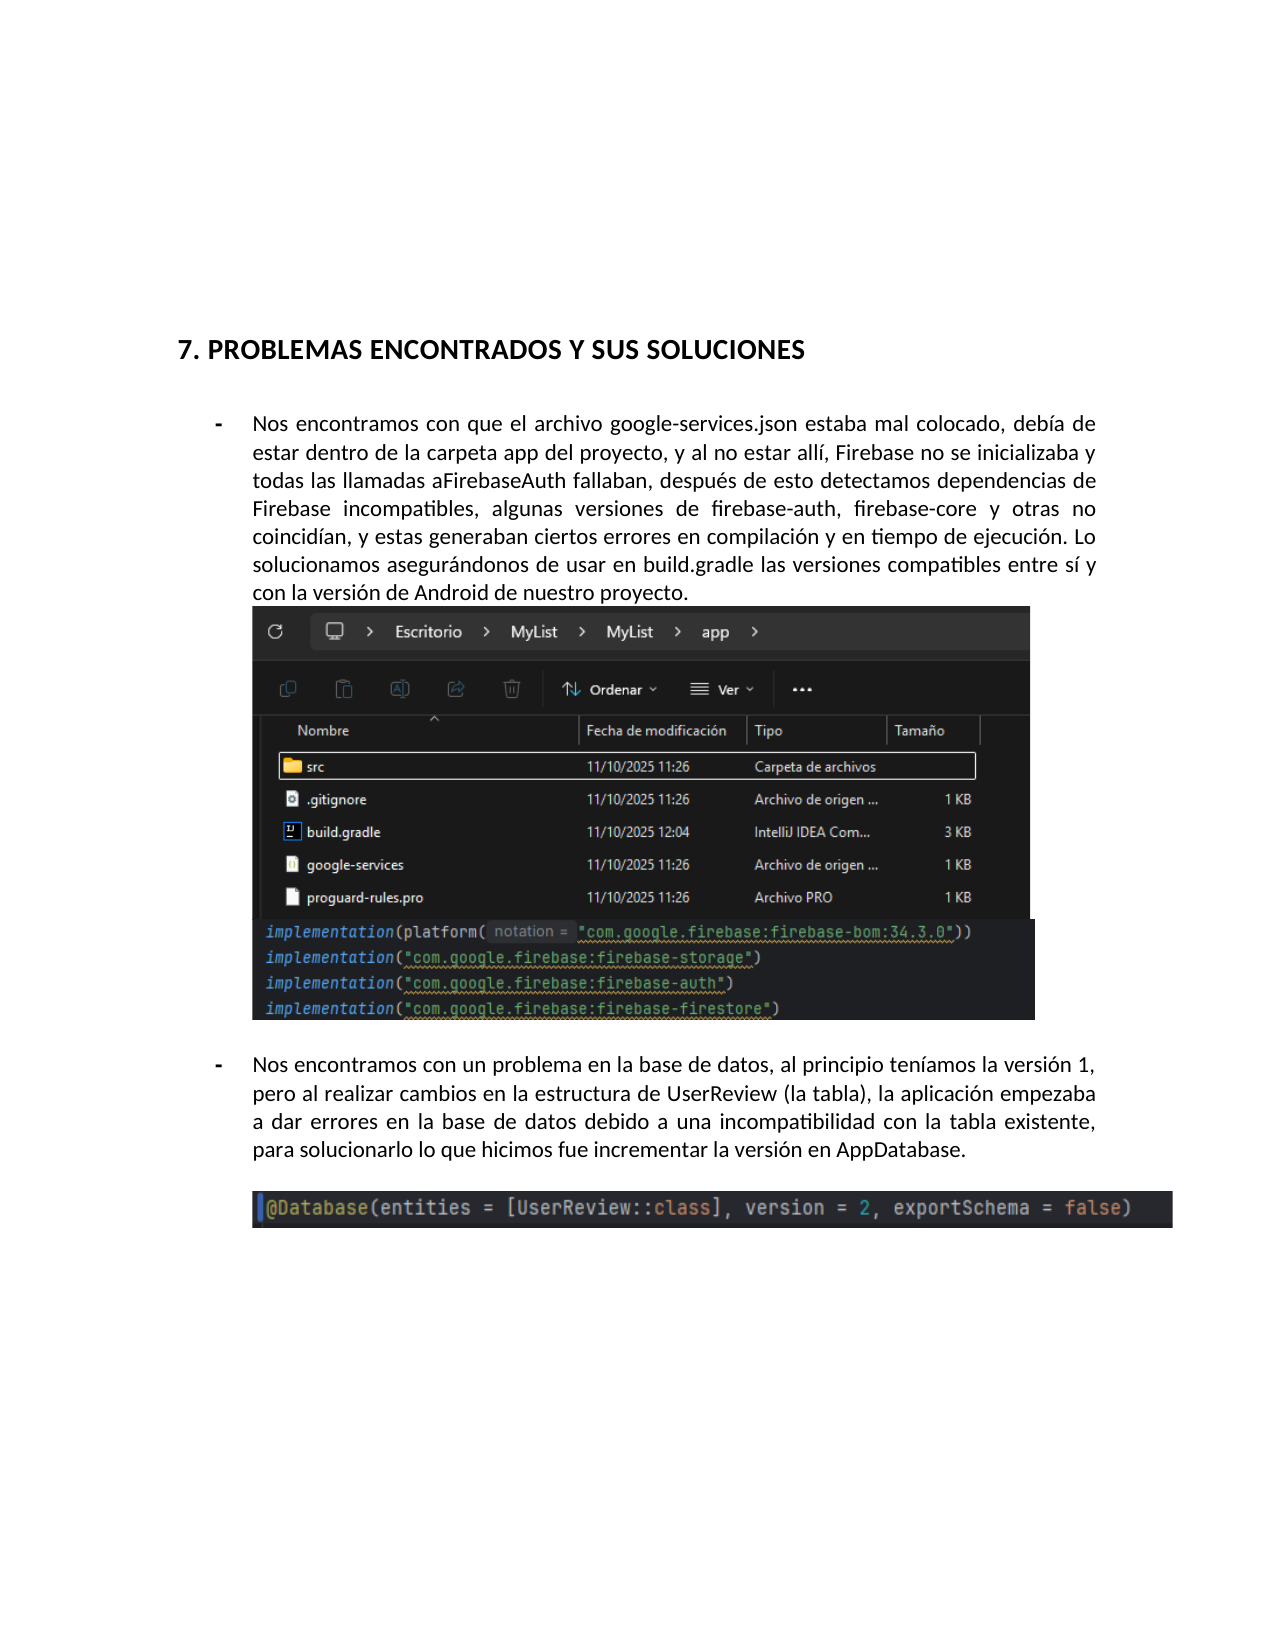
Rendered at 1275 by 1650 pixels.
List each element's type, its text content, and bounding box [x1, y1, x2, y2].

list Nos encontramos con que el archivo google-services.json estaba mal colocado, debía de estar dentro de la carpeta app del proyecto, y al no estar allí, Firebase no se inicializaba y todas las llamadas aFirebaseAuth fallaban, después de esto detectamos dependencias de Firebase incompatibles, algunas versiones de firebase-auth, firebase-core y otras no coincidían, y estas generaban ciertos errores en compilación y en tiempo de ejecución. Lo solucionamos asegurándonos de usar en build.gradle las versiones compatibles entre sí y con la versión de Android de nuestro proyecto. [215, 407, 1098, 606]
list Nos encontramos con un problema en la base de datos, al principio teníamos la versión 1, pero al realizar cambios en la estructura de UserReview (la tabla), la aplicación empezaba a dar errores en la base de datos debido a una incompatibilidad con la tabla existente, para solucionarlo lo que hicimos fue incrementar la versión en AppDatabase. [215, 1048, 1098, 1163]
subtitle 7. Problemas encontrados y sus Soluciones [177, 331, 1098, 367]
picture [252, 606, 1035, 1020]
picture [252, 1191, 1173, 1228]
